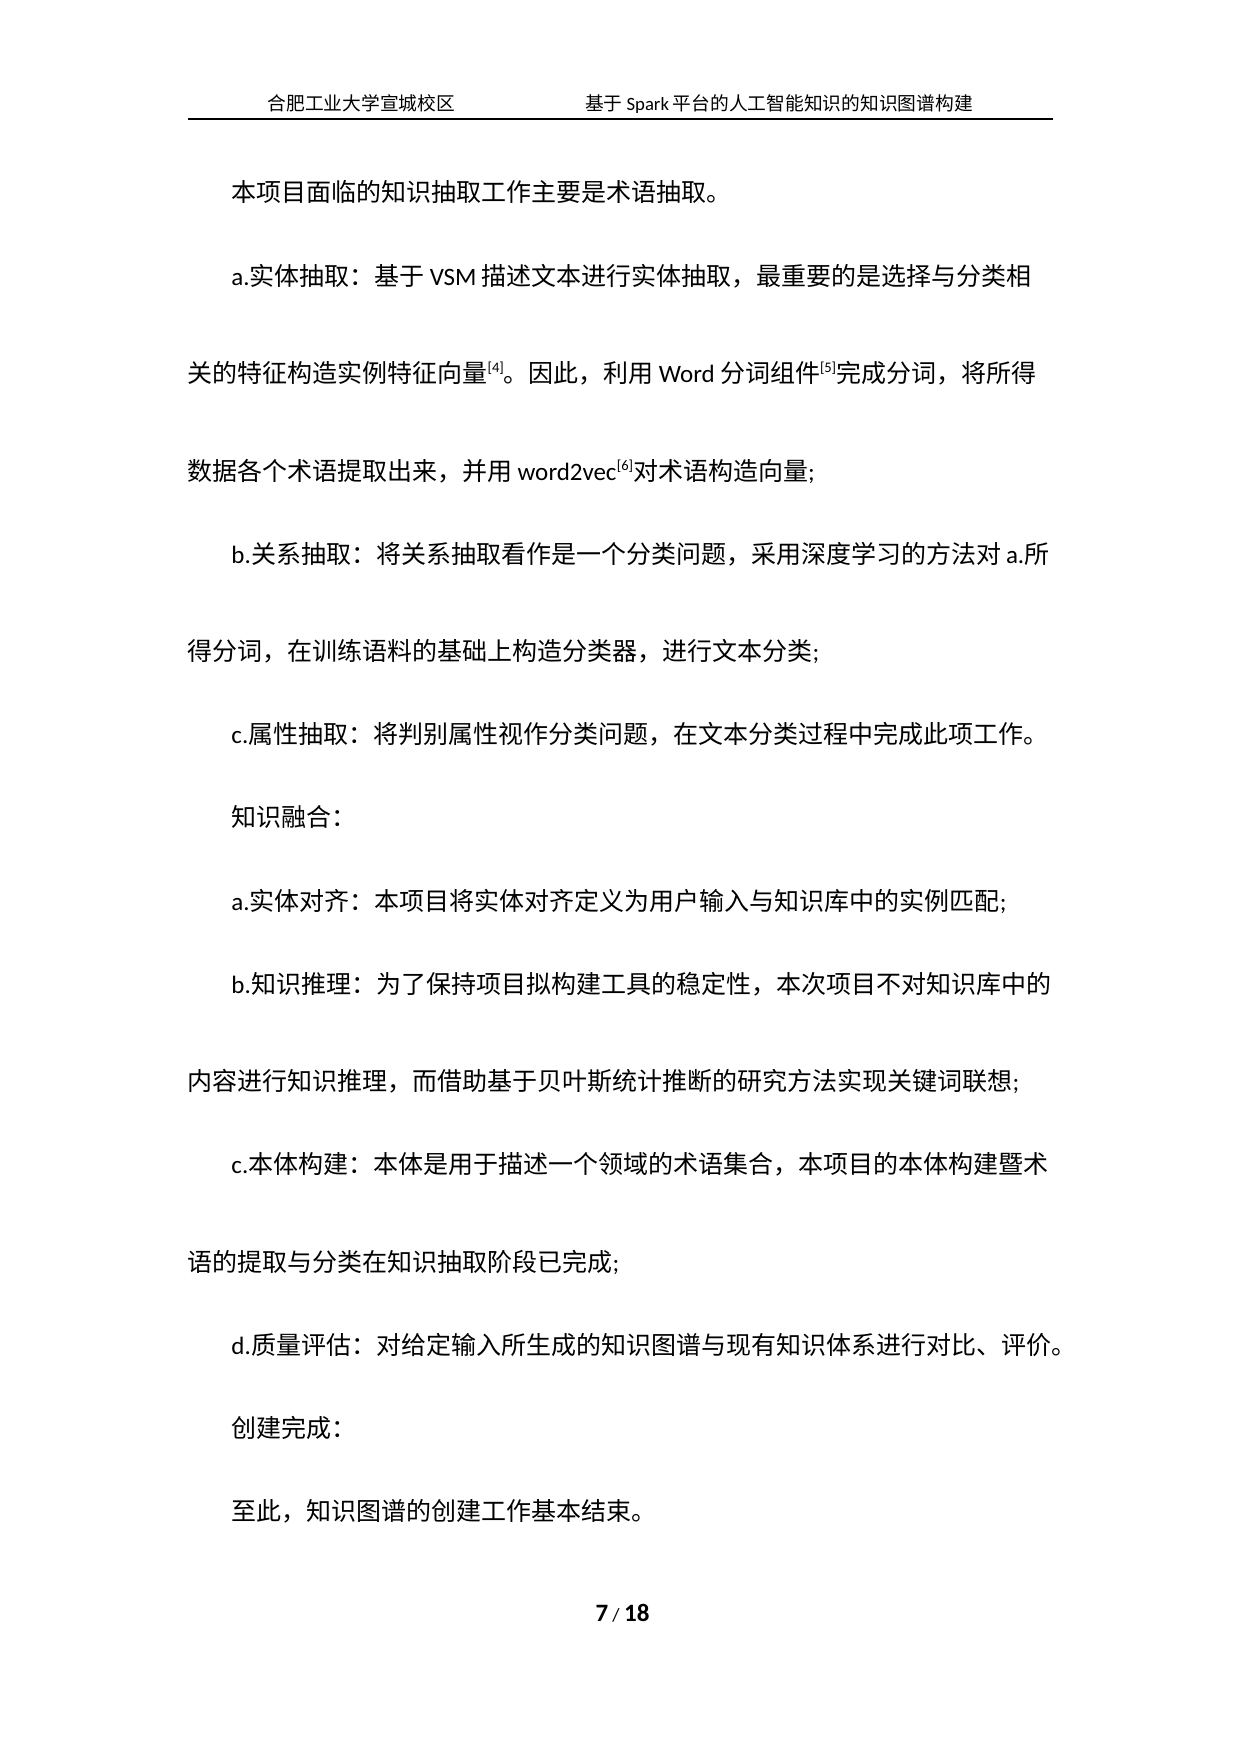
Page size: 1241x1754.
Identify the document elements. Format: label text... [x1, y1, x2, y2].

text 本项目面临的知识抽取工作主要是术语抽取。 [187, 158, 1053, 223]
text 至此，知识图谱的创建工作基本结束。 [187, 1477, 1053, 1542]
text b.关系抽取：将关系抽取看作是一个分类问题，采用深度学习的方法对a.所得分词，在训练语料的基础上构造分类器，进行文本分类; [187, 520, 1053, 682]
text c.本体构建：本体是用于描述一个领域的术语集合，本项目的本体构建暨术语的提取与分类在知识抽取阶段已完成; [187, 1130, 1053, 1293]
text 知识融合： [187, 783, 1053, 848]
text d.质量评估：对给定输入所生成的知识图谱与现有知识体系进行对比、评价。 [187, 1311, 1053, 1376]
text a.实体抽取：基于VSM描述文本进行实体抽取，最重要的是选择与分类相关的特征构造实例特征向量[4]。因此，利用Word分词组件[5]完成分词，将所得数据各个术语提取出来，并用word2vec[6]对术语构造向量; [187, 242, 1053, 502]
text b.知识推理：为了保持项目拟构建工具的稳定性，本次项目不对知识库中的内容进行知识推理，而借助基于贝叶斯统计推断的研究方法实现关键词联想; [187, 950, 1053, 1112]
text a.实体对齐：本项目将实体对齐定义为用户输入与知识库中的实例匹配; [187, 867, 1053, 932]
text 创建完成： [187, 1394, 1053, 1459]
text c.属性抽取：将判别属性视作分类问题，在文本分类过程中完成此项工作。 [187, 700, 1053, 765]
